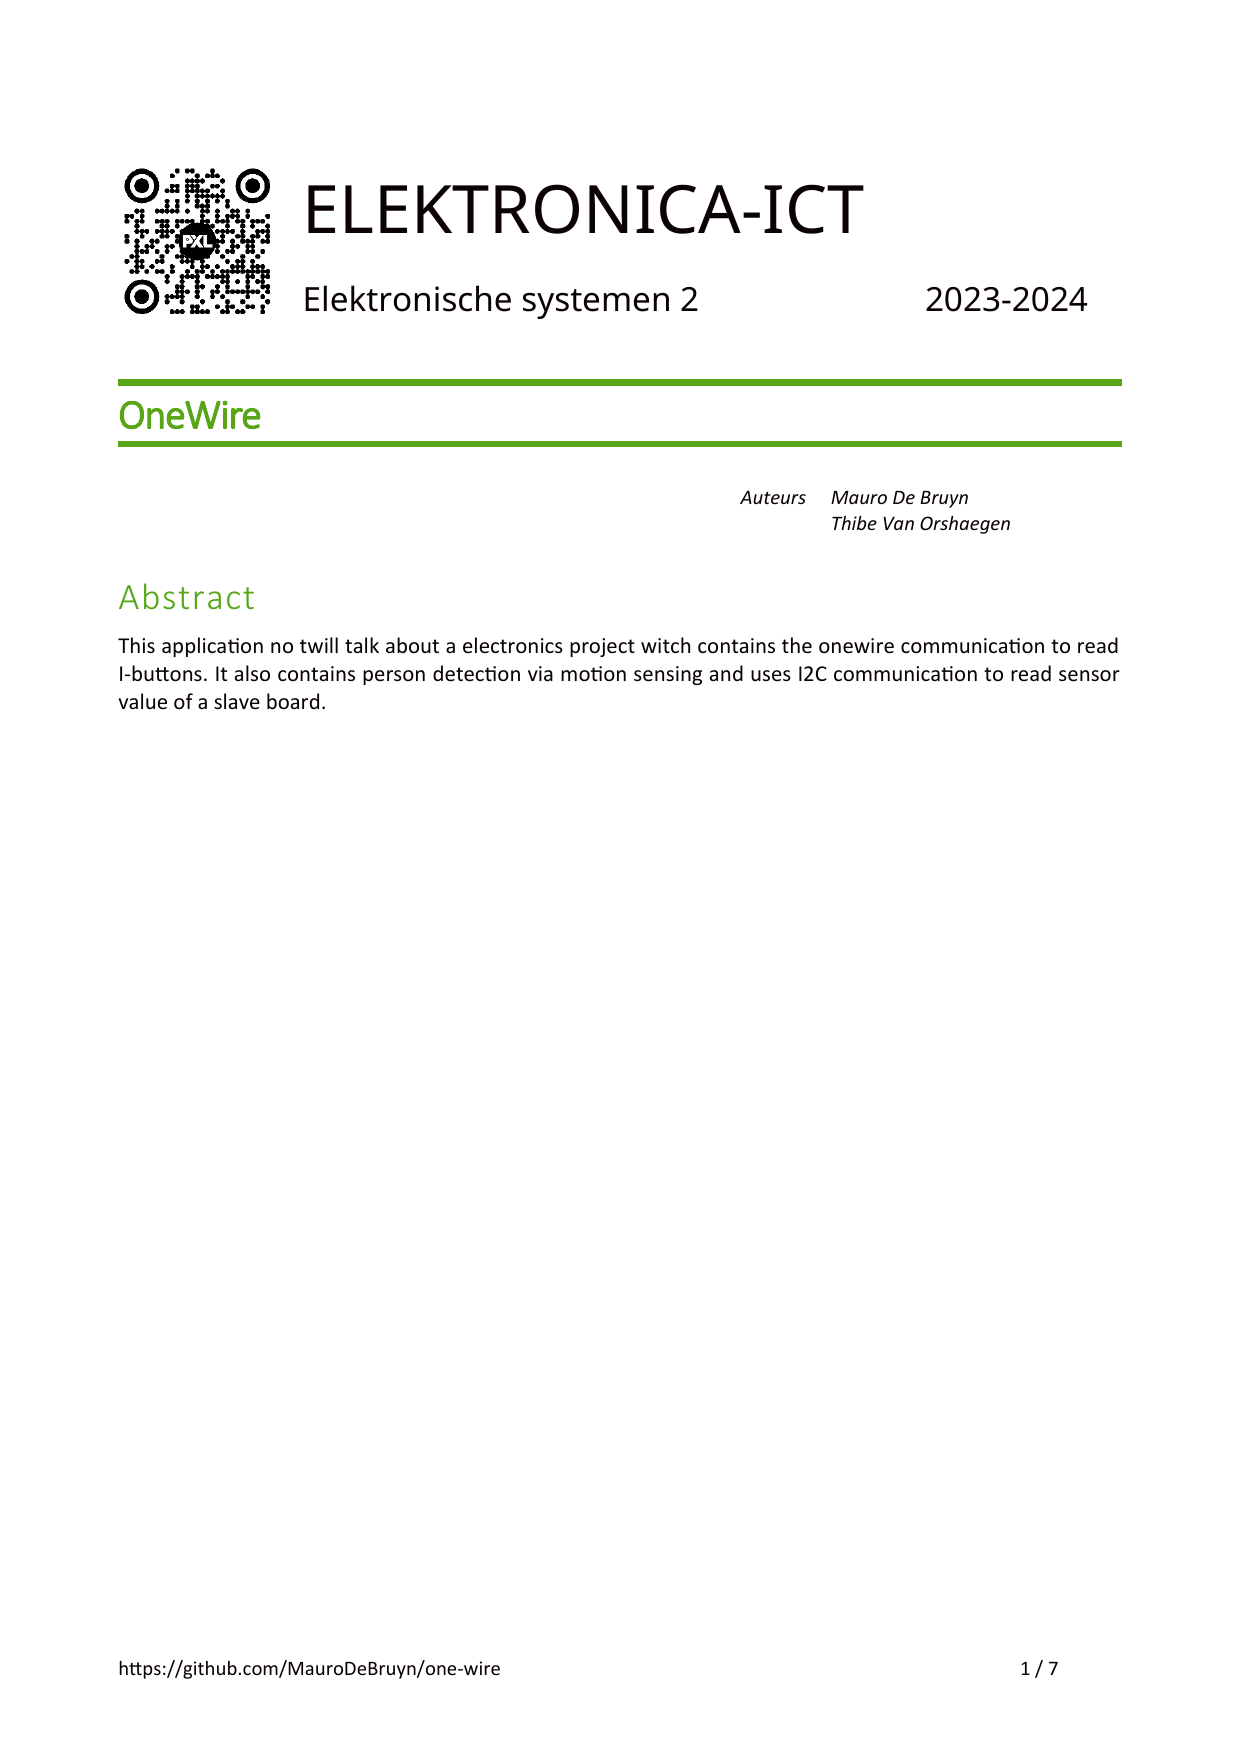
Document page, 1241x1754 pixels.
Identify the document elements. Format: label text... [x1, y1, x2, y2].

picture [114, 158, 280, 324]
table_header ELEKTRONICA-ICT Elektronische systemen 2 2023-2024 [291, 159, 1122, 342]
title OneWire [118, 386, 1122, 441]
text This application no twill talk about a electronics project witch contains the onewire communication to read I-buttons. It also contains person detection via motion sensing and uses I2C communication to read sensor value of a slave board. [118, 631, 1122, 715]
table_header Auteurs [709, 484, 819, 535]
table_header Mauro De Bruyn Thibe Van Orshaegen [819, 484, 1122, 535]
subtitle Abstract [118, 573, 1122, 618]
table_header [103, 159, 291, 342]
